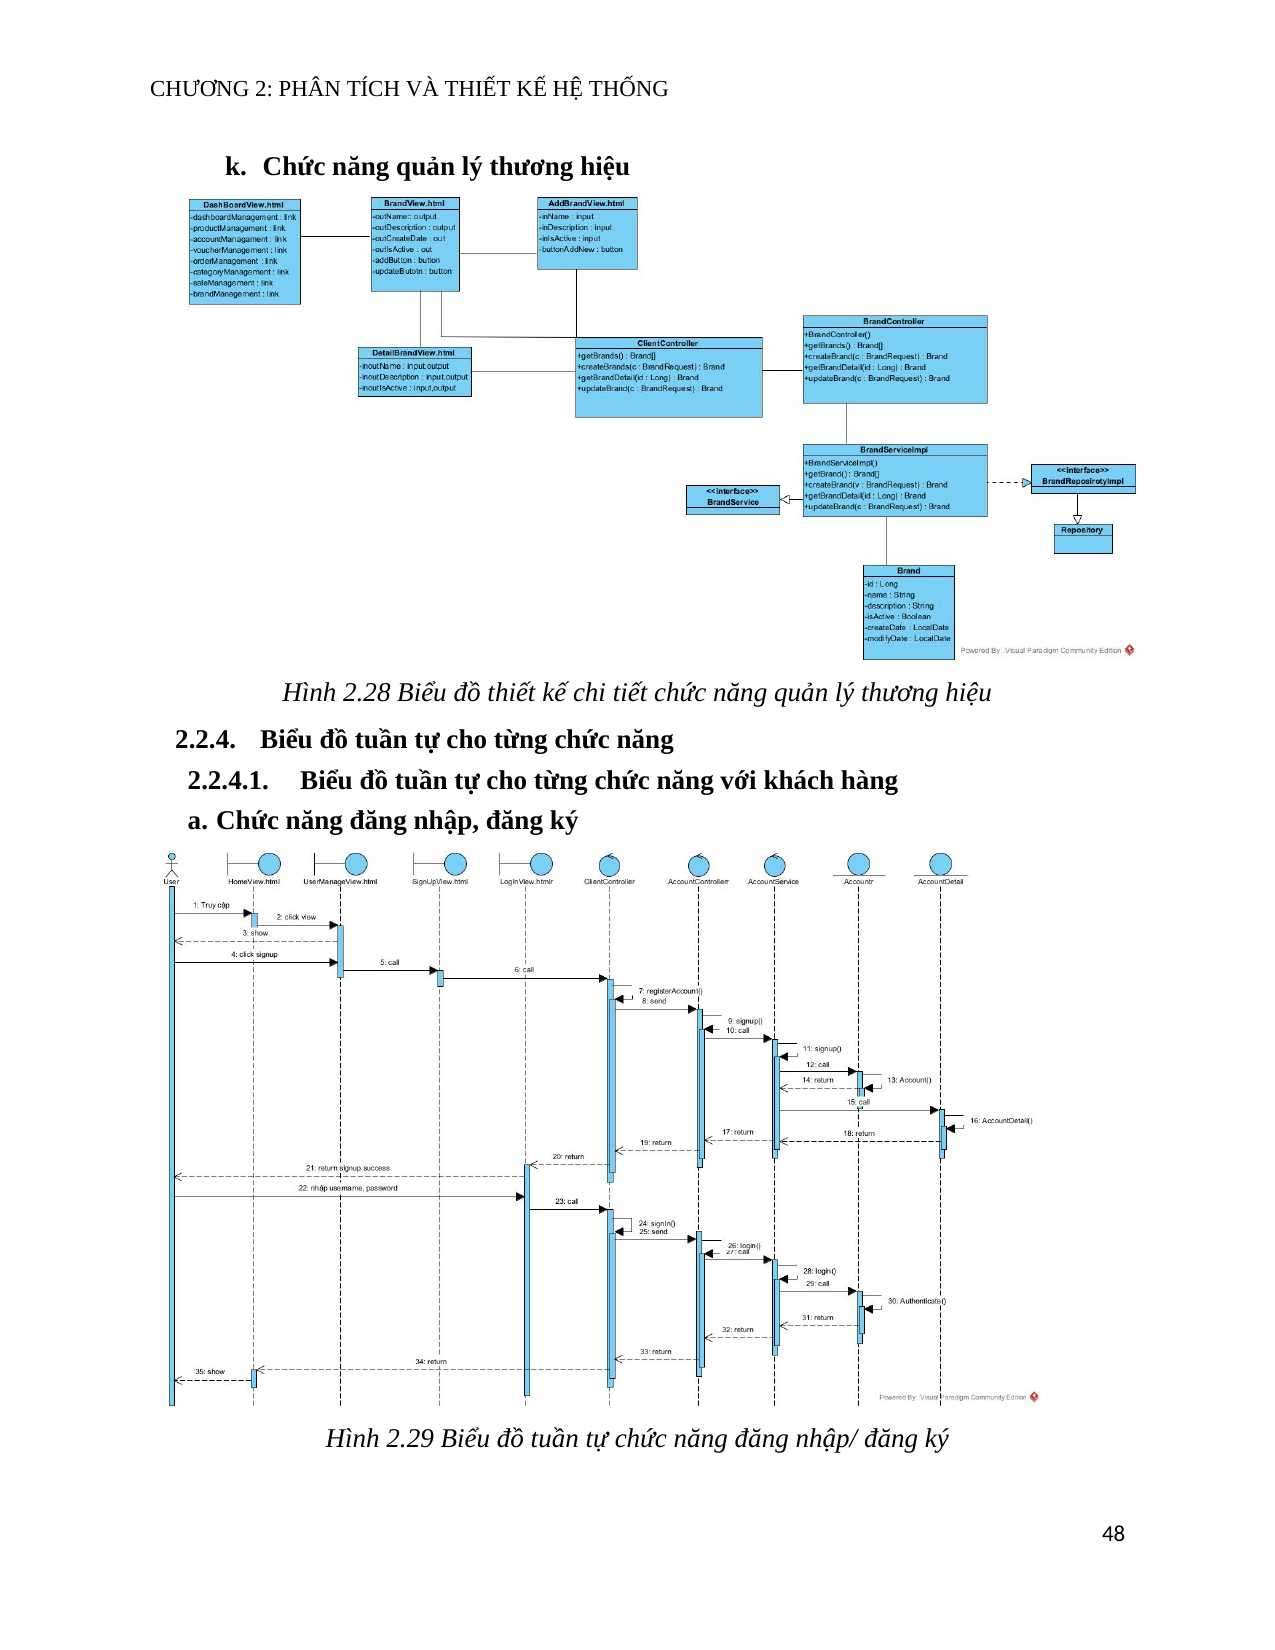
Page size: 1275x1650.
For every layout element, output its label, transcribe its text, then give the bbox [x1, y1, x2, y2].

picture [187, 197, 1138, 662]
text Hình 2.28 Biểu đồ thiết kế chi tiết chức năng quản lý thương hiệu [151, 676, 1122, 708]
picture [150, 851, 1042, 1408]
text Hình 2.29 Biểu đồ tuần tự chức năng đăng nhập/ đăng ký [151, 1422, 1122, 1453]
list Biểu đồ tuần tự cho từng chức năng với khách hàng [187, 764, 1125, 795]
list Chức năng quản lý thương hiệu [225, 150, 1122, 181]
list Chức năng đăng nhập, đăng ký [187, 804, 1122, 836]
subtitle Biểu đồ tuần tự cho từng chức năng [175, 724, 1125, 755]
